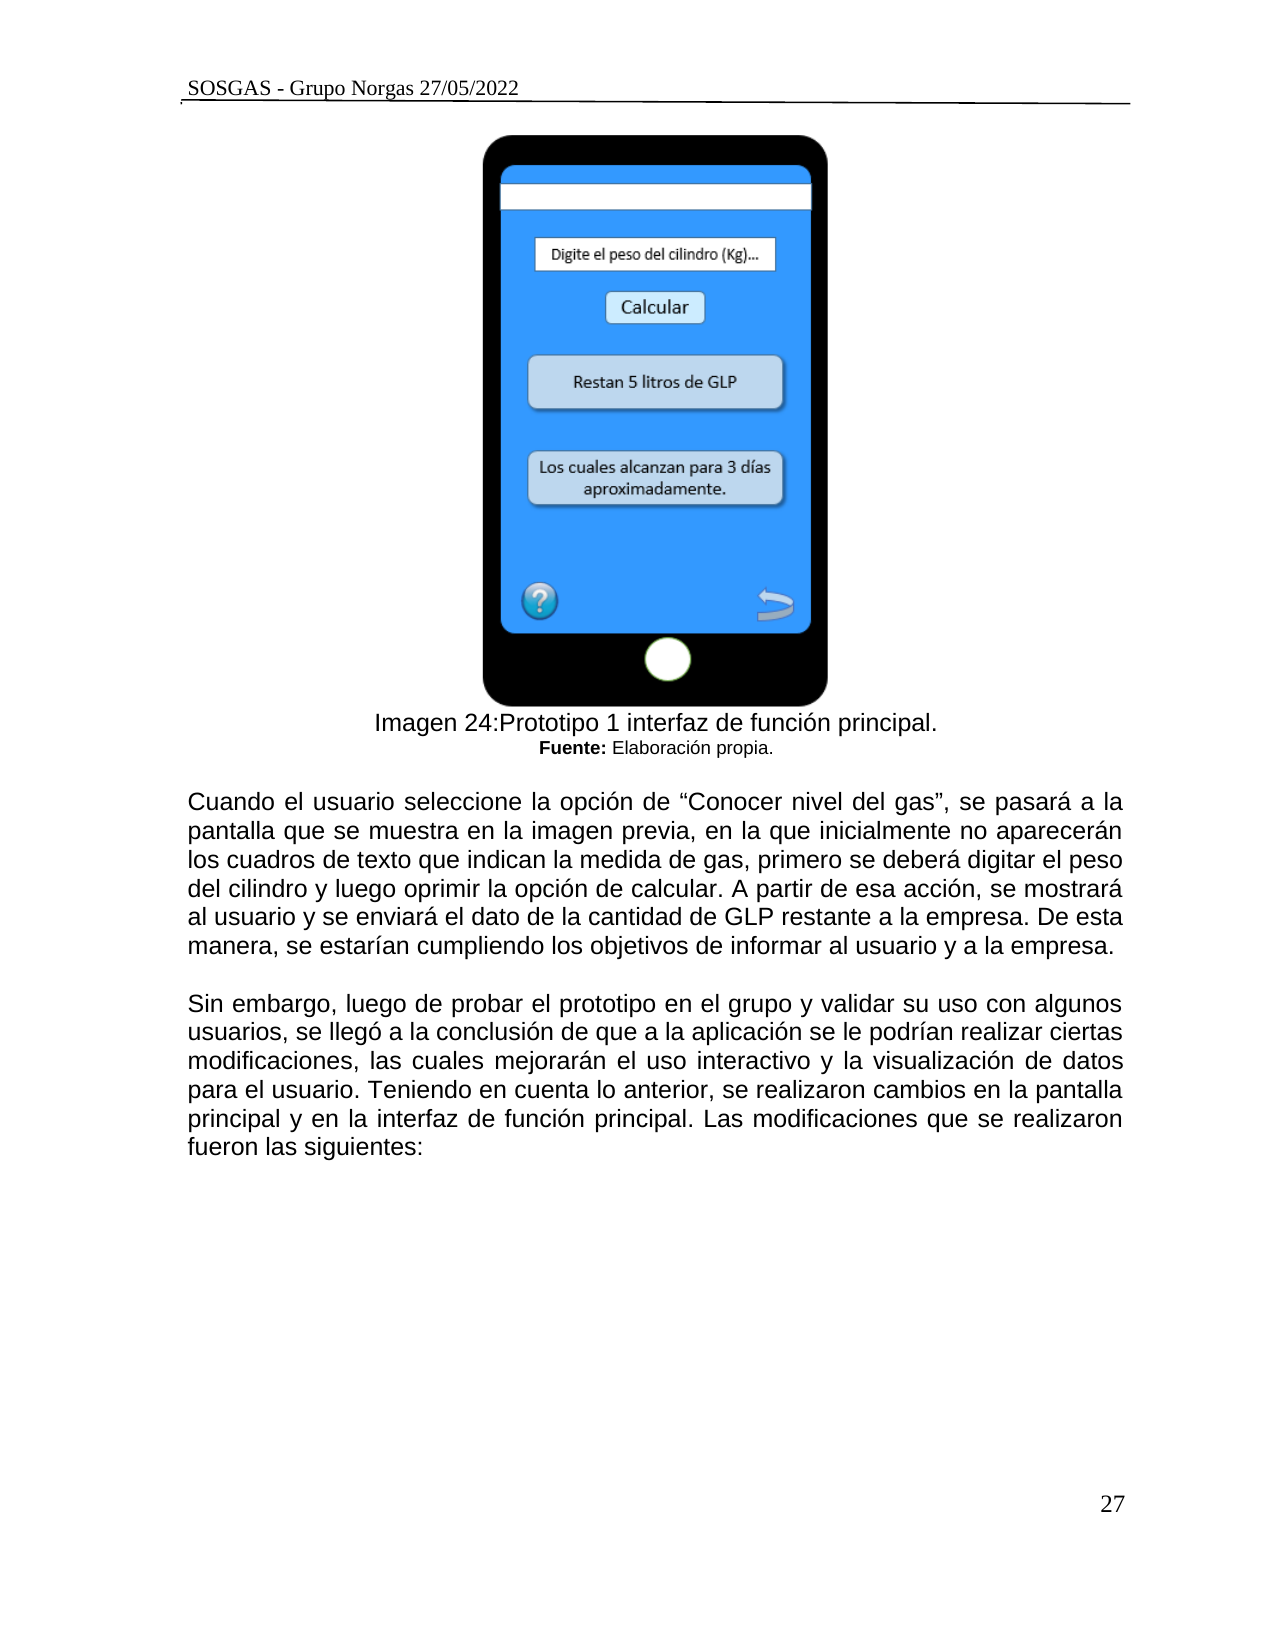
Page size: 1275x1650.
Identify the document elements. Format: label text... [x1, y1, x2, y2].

text Imagen 24:Prototipo 1 interfaz de función principal. [187, 708, 1125, 737]
text Fuente: Elaboración propia. [187, 737, 1125, 758]
text Sin embargo, luego de probar el prototipo en el grupo y validar su uso con algunos usuarios, se llegó a la conclusión de que a la aplicación se le podrían realizar ciertas modificaciones, las cuales mejorarán el uso interactivo y la visualización de datos para el usuario. Teniendo en cuenta lo anterior, se realizaron cambios en la pantalla principal y en la interfaz de función principal. Las modificaciones que se realizaron fueron las siguientes: [187, 988, 1125, 1161]
text Cuando el usuario seleccione la opción de “Conocer nivel del gas”, se pasará a la pantalla que se muestra en la imagen previa, en la que inicialmente no aparecerán los cuadros de texto que indican la medida de gas, primero se deberá digitar el peso del cilindro y luego oprimir la opción de calcular. A partir de esa acción, se mostrará al usuario y se enviará el dato de la cantidad de GLP restante a la empresa. De esta manera, se estarían cumpliendo los objetivos de informar al usuario y a la empresa. [187, 787, 1125, 960]
picture [471, 135, 841, 709]
